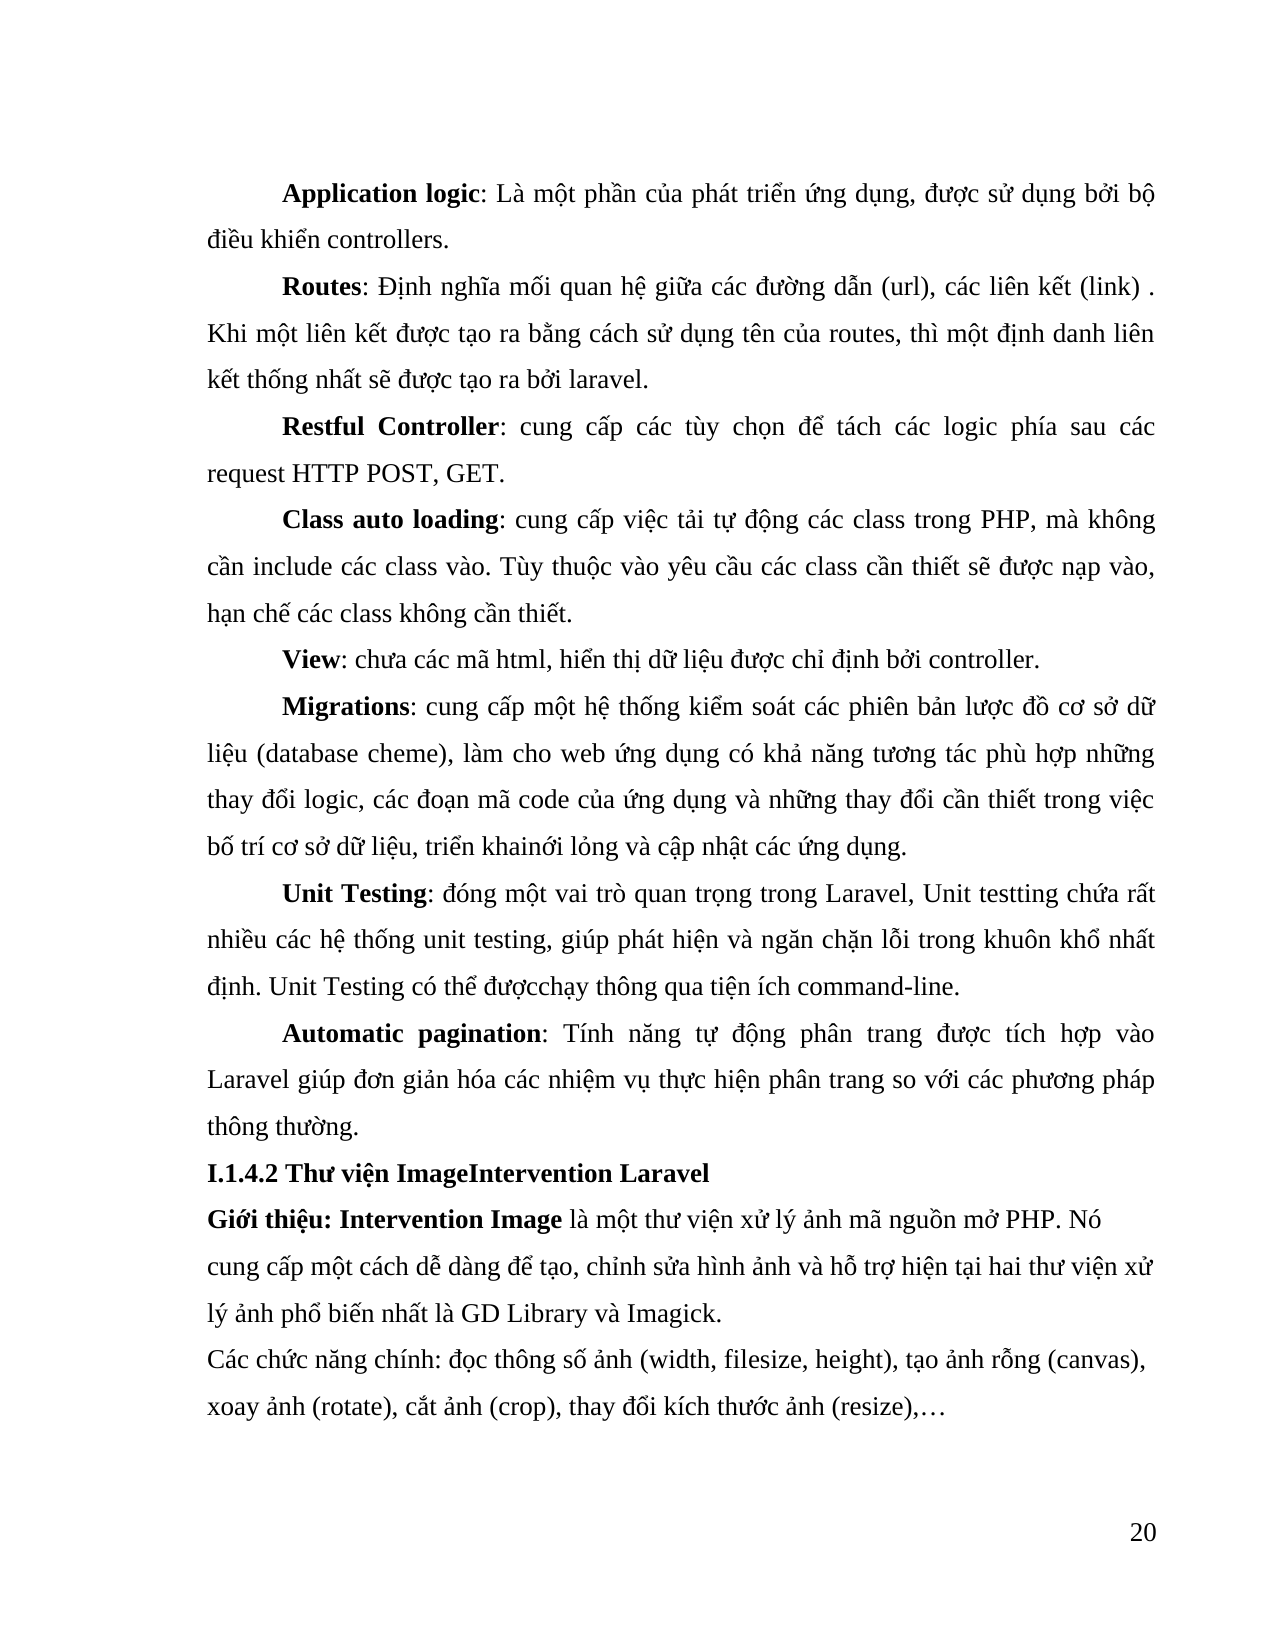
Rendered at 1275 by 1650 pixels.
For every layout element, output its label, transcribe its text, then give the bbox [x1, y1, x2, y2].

text Migrations: cung cấp một hệ thống kiểm soát các phiên bản lược đồ cơ sở dữ liệu (database cheme), làm cho web ứng dụng có khả năng tương tác phù hợp những thay đổi logic, các đoạn mã code của ứng dụng và những thay đổi cần thiết trong việc bố trí cơ sở dữ liệu, triển khainới lỏng và cập nhật các ứng dụng. [207, 690, 1156, 861]
text Routes: Định nghĩa mối quan hệ giữa các đường dẫn (url), các liên kết (link) . Khi một liên kết được tạo ra bằng cách sử dụng tên của routes, thì một định danh liên kết thống nhất sẽ được tạo ra bởi laravel. [207, 270, 1156, 395]
text Unit Testing: đóng một vai trò quan trọng trong Laravel, Unit testting chứa rất nhiều các hệ thống unit testing, giúp phát hiện và ngăn chặn lỗi trong khuôn khổ nhất định. Unit Testing có thể đượcchạy thông qua tiện ích command-line. [207, 877, 1156, 1001]
text Automatic pagination: Tính năng tự động phân trang được tích hợp vào Laravel giúp đơn giản hóa các nhiệm vụ thực hiện phân trang so với các phương pháp thông thường. [207, 1017, 1156, 1141]
subtitle I.1.4.2 Thư viện ImageIntervention Laravel [207, 1157, 1156, 1188]
text View: chưa các mã html, hiển thị dữ liệu được chỉ định bởi controller. [207, 644, 1156, 675]
text Class auto loading: cung cấp việc tải tự động các class trong PHP, mà không cần include các class vào. Tùy thuộc vào yêu cầu các class cần thiết sẽ được nạp vào, hạn chế các class không cần thiết. [207, 504, 1156, 628]
text Restful Controller: cung cấp các tùy chọn để tách các logic phía sau các request HTTP POST, GET. [207, 410, 1156, 488]
text Các chức năng chính: đọc thông số ảnh (width, filesize, height), tạo ảnh rỗng (canvas), xoay ảnh (rotate), cắt ảnh (crop), thay đổi kích thước ảnh (resize),… [207, 1344, 1156, 1421]
text Application logic: Là một phần của phát triển ứng dụng, được sử dụng bởi bộ điều khiển controllers. [207, 177, 1156, 255]
text Giới thiệu: Intervention Image là một thư viện xử lý ảnh mã nguồn mở PHP. Nó cung cấp một cách dễ dàng để tạo, chỉnh sửa hình ảnh và hỗ trợ hiện tại hai thư viện xử lý ảnh phổ biến nhất là GD Library và Imagick. [207, 1204, 1156, 1328]
